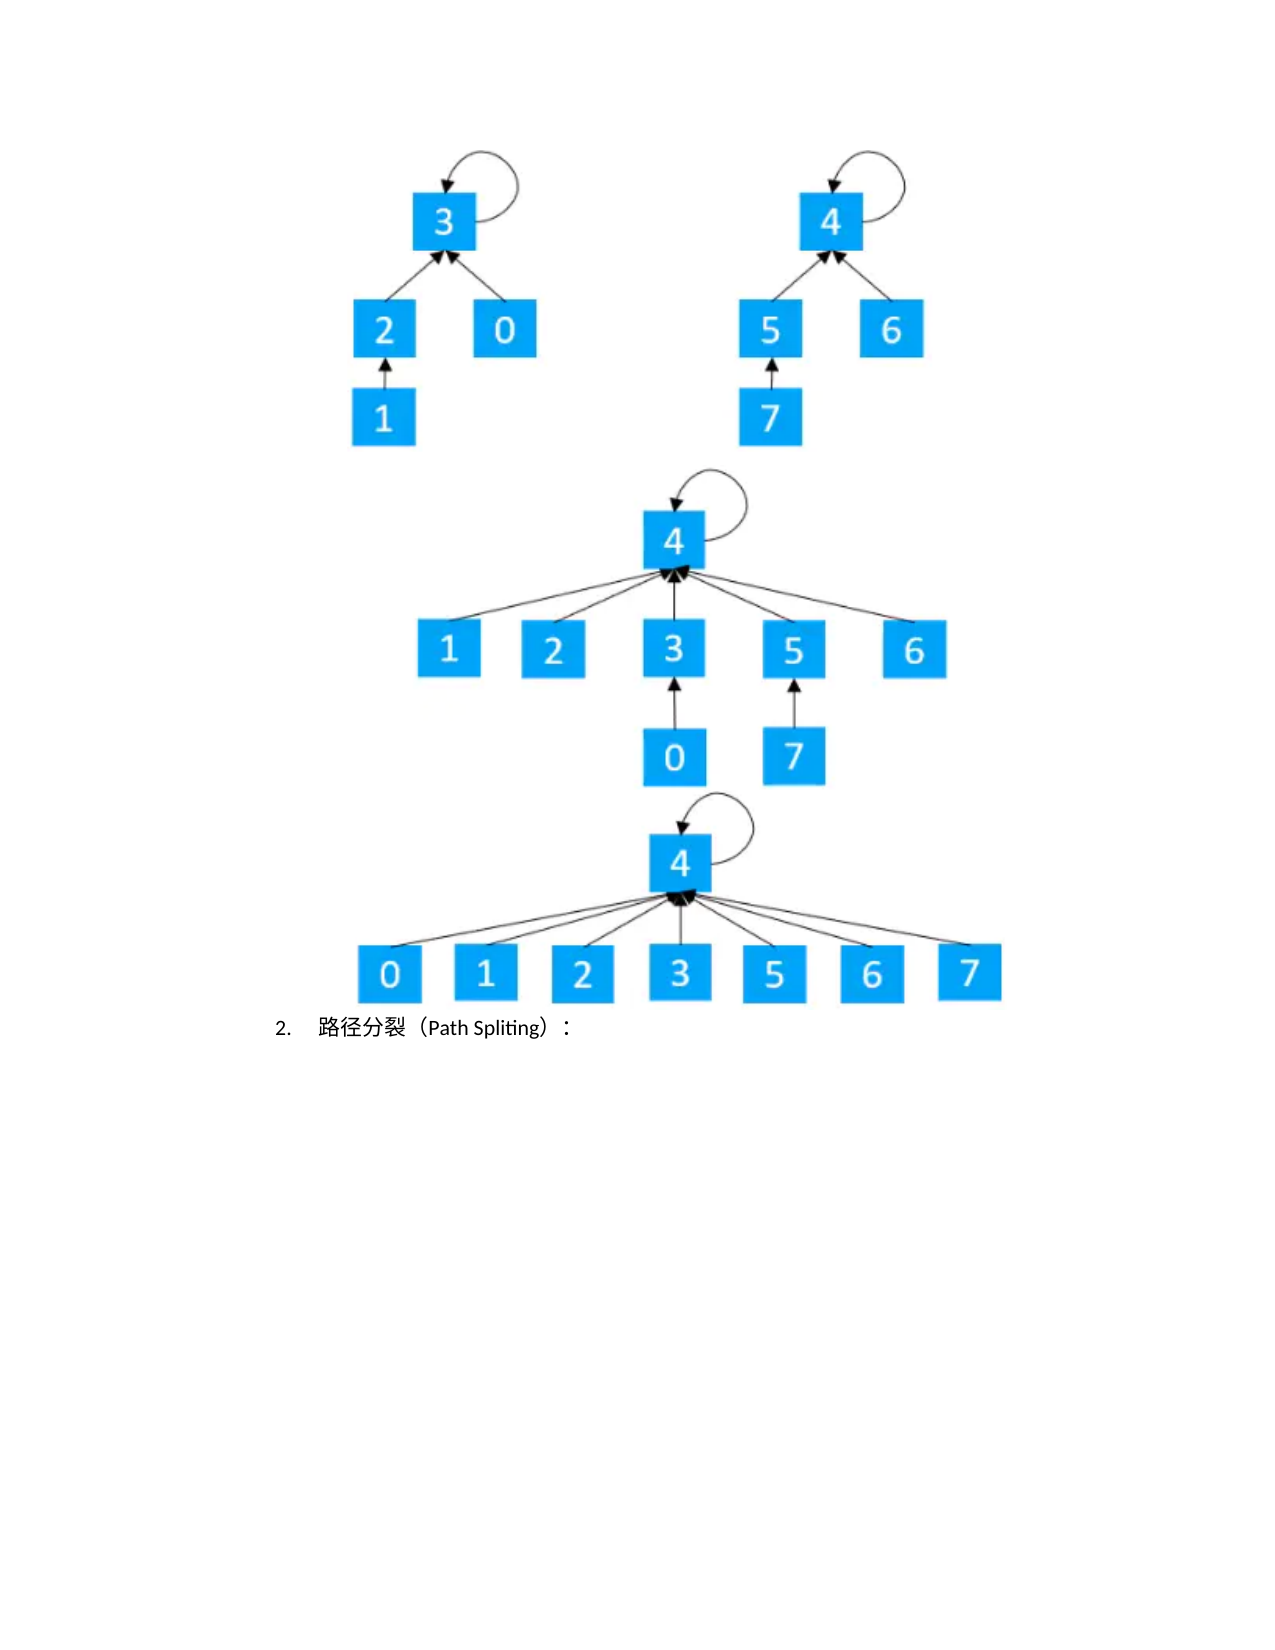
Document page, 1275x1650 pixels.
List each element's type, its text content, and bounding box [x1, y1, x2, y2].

picture [321, 150, 1008, 1010]
list 路径分裂（Path Spliting）： [275, 1010, 1087, 1041]
